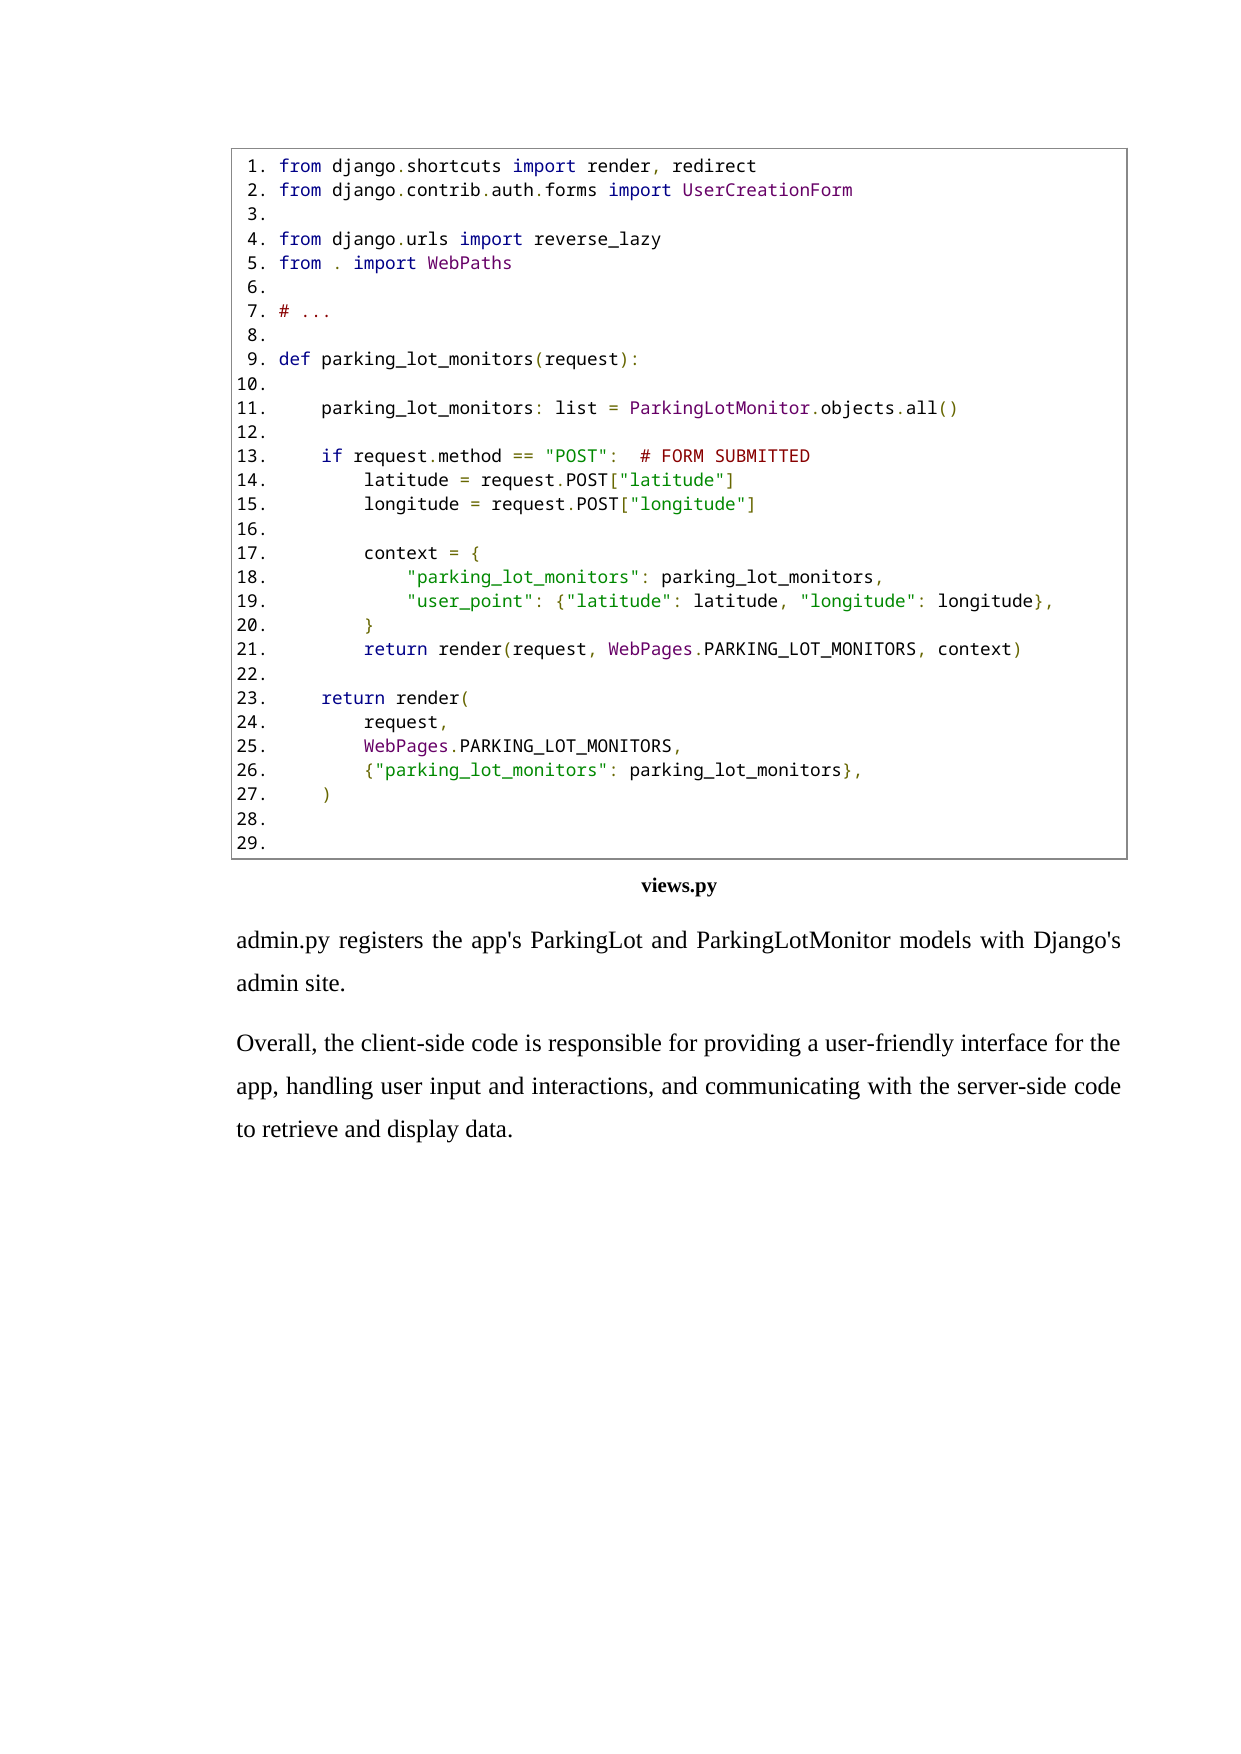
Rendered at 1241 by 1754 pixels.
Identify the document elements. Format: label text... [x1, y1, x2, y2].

text 24. request, [236, 709, 1122, 733]
text 5. from . import WebPaths [236, 250, 1122, 274]
text 20. } [236, 613, 1122, 637]
text 9. def parking_lot_monitors(request): [236, 347, 1122, 371]
text 28. [236, 806, 1122, 824]
text 2. from django.contrib.auth.forms import UserCreationForm [236, 178, 1122, 202]
text 14. latitude = request.POST["latitude"] [236, 468, 1122, 492]
text 29. [232, 824, 1126, 858]
text 21. return render(request, WebPages.PARKING_LOT_MONITORS, context) [236, 637, 1122, 661]
text 22. [236, 661, 1122, 685]
text 25. WebPages.PARKING_LOT_MONITORS, [236, 733, 1122, 758]
text 13. if request.method == "POST": # FORM SUBMITTED [236, 443, 1122, 468]
text 3. [236, 202, 1122, 226]
text 26. {"parking_lot_monitors": parking_lot_monitors}, [236, 758, 1122, 782]
text views.py [236, 872, 1122, 897]
text 10. [236, 371, 1122, 395]
text admin.py registers the app's ParkingLot and ParkingLotMonitor models with Django's admin site. [236, 925, 1122, 997]
text 12. [236, 419, 1122, 443]
text 1. from django.shortcuts import render, redirect [232, 149, 1126, 178]
text 4. from django.urls import reverse_lazy [236, 226, 1122, 250]
text 8. [236, 323, 1122, 347]
text 27. ) [236, 782, 1122, 806]
text 7. # ... [236, 298, 1122, 323]
text 15. longitude = request.POST["longitude"] [236, 492, 1122, 516]
text 23. return render( [236, 685, 1122, 709]
text 6. [236, 274, 1122, 298]
text Overall, the client-side code is responsible for providing a user-friendly interface for the app, handling user input and interactions, and communicating with the server-side code to retrieve and display data. [236, 1028, 1122, 1143]
text 16. [236, 516, 1122, 540]
text 11. parking_lot_monitors: list = ParkingLotMonitor.objects.all() [236, 395, 1122, 419]
text 19. "user_point": {"latitude": latitude, "longitude": longitude}, [236, 588, 1122, 613]
text 18. "parking_lot_monitors": parking_lot_monitors, [236, 564, 1122, 588]
text 17. context = { [236, 540, 1122, 564]
